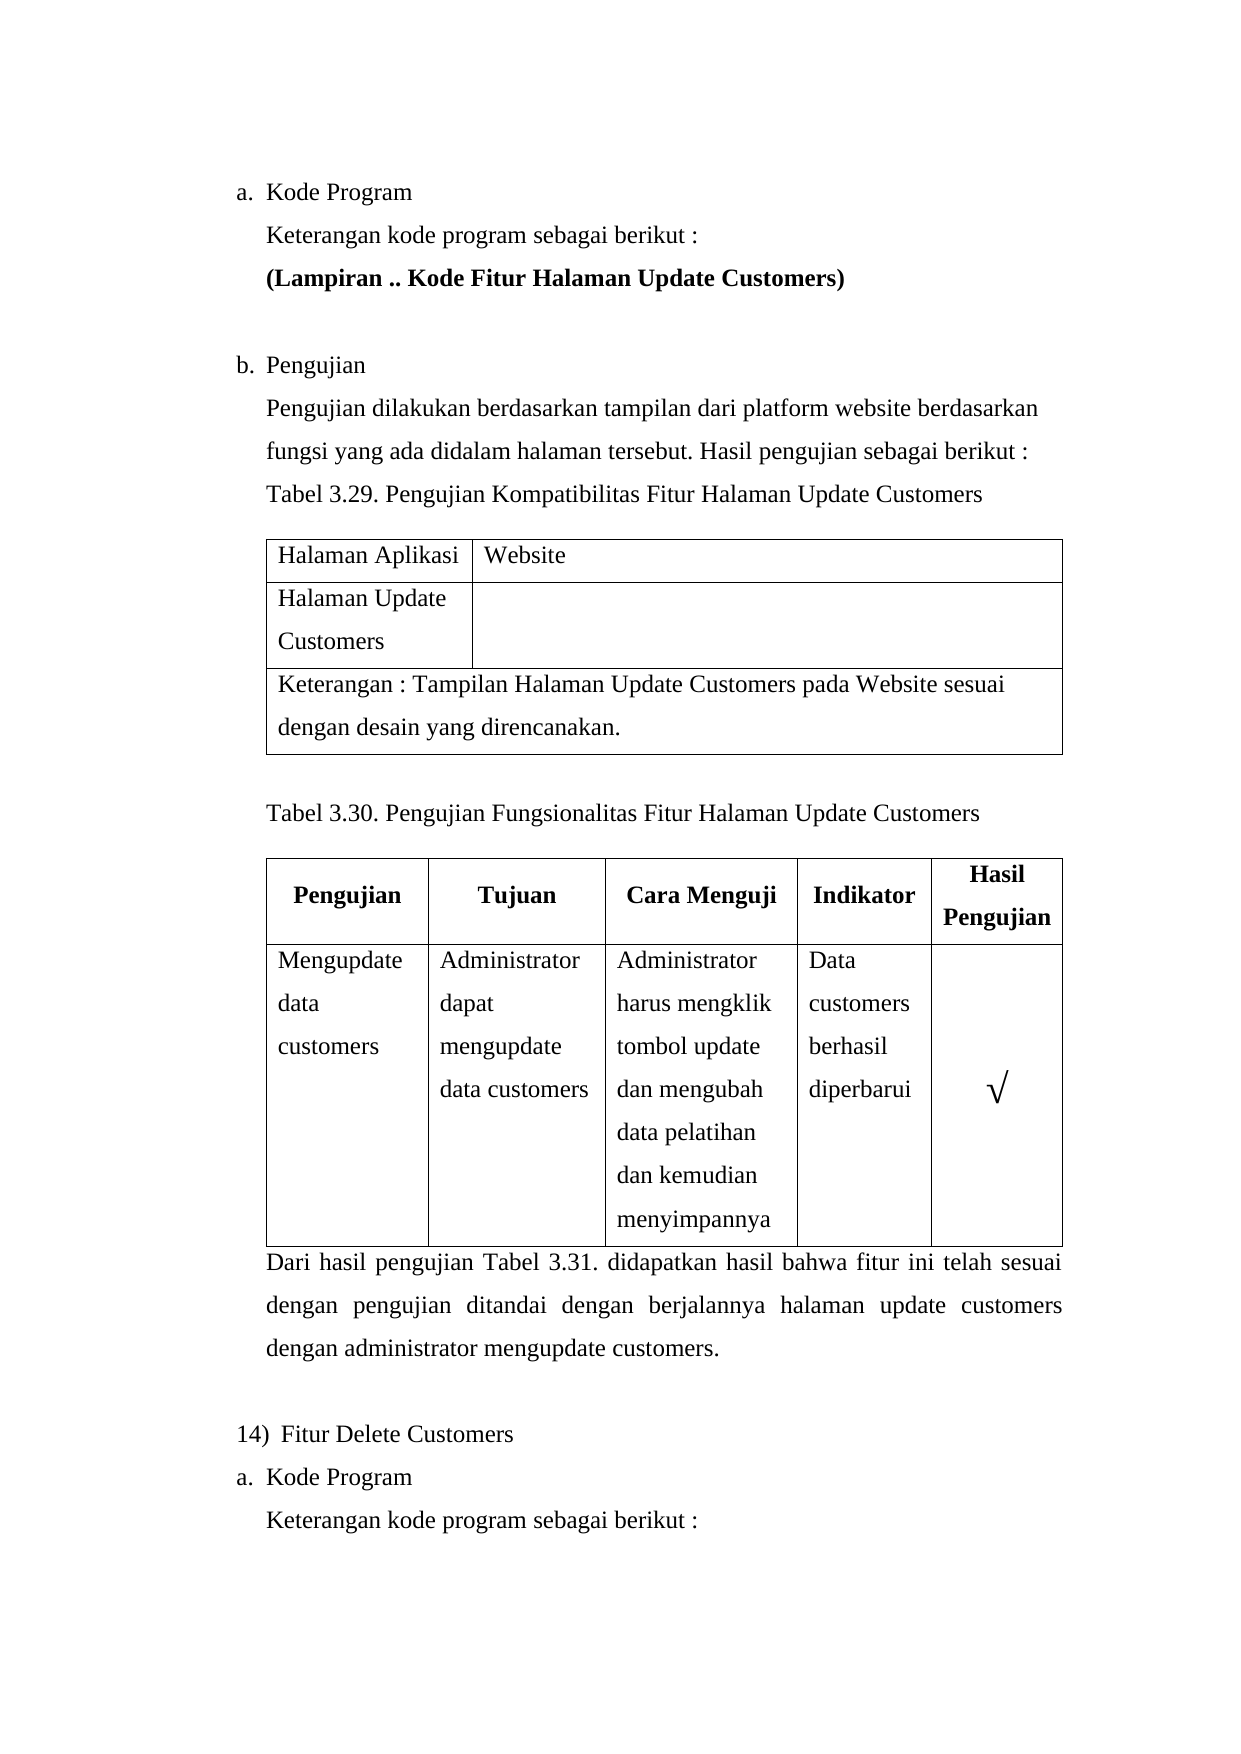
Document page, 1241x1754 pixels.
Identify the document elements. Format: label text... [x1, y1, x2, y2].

list Keterangan kode program sebagai berikut : [266, 1505, 1063, 1534]
table_header Halaman Aplikasi [267, 540, 472, 582]
table_cell √ [932, 945, 1062, 1246]
table_cell Halaman Update Customers [267, 583, 472, 668]
table_cell Keterangan : Tampilan Halaman Update Customers pada Website sesuai dengan desain yang direncanakan. [267, 669, 1062, 754]
list Kode Program [236, 1462, 1063, 1491]
table_header Cara Menguji [606, 859, 797, 944]
table_cell Administrator harus mengklik tombol update dan mengubah data pelatihan dan kemudian menyimpannya [606, 945, 797, 1246]
table_cell Data customers berhasil diperbarui [798, 945, 931, 1246]
table_header Hasil Pengujian [932, 859, 1062, 944]
list Pengujian [236, 350, 1063, 378]
list Tabel 3.30. Pengujian Fungsionalitas Fitur Halaman Update Customers [266, 798, 1063, 827]
table_header Pengujian [267, 859, 428, 944]
list Kode Program [236, 177, 1063, 206]
table_cell Administrator dapat mengupdate data customers [429, 945, 605, 1246]
table_header Website [473, 540, 1062, 582]
list Keterangan kode program sebagai berikut : [266, 220, 1063, 249]
table_cell Mengupdate data customers [267, 945, 428, 1246]
list Dari hasil pengujian Tabel 3.31. didapatkan hasil bahwa fitur ini telah sesuai dengan pengujian ditandai dengan berjalannya halaman update customers dengan administrator mengupdate customers. [266, 1247, 1063, 1362]
list Pengujian dilakukan berdasarkan tampilan dari platform website berdasarkan fungsi yang ada didalam halaman tersebut. Hasil pengujian sebagai berikut : [266, 393, 1063, 465]
list Tabel 3.29. Pengujian Kompatibilitas Fitur Halaman Update Customers [266, 479, 1063, 508]
table_header Indikator [798, 859, 931, 944]
table_header Tujuan [429, 859, 605, 944]
list Fitur Delete Customers [236, 1419, 1063, 1448]
table_cell [473, 583, 1062, 668]
list (Lampiran .. Kode Fitur Halaman Update Customers) [266, 263, 1063, 292]
